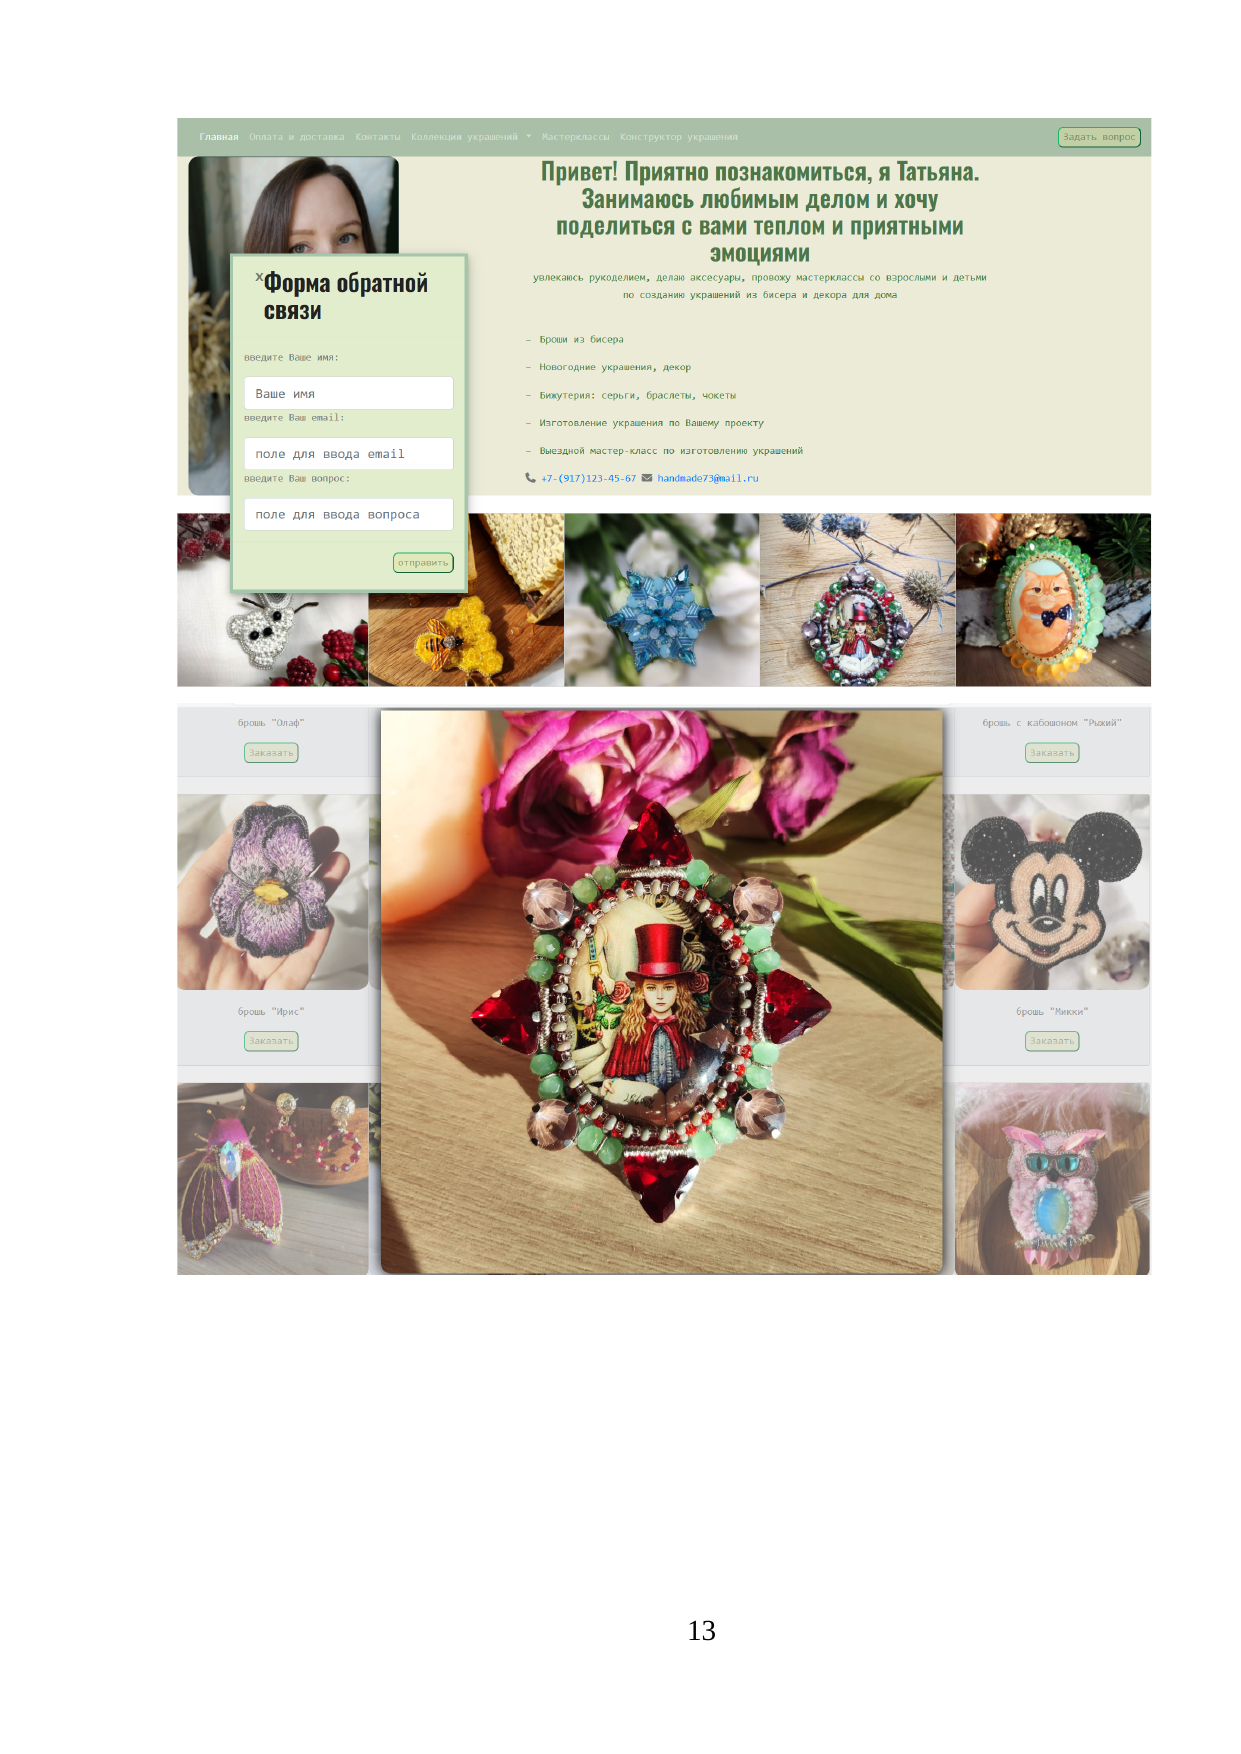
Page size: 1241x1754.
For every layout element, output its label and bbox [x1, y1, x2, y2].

picture [177, 118, 1152, 687]
picture [177, 703, 1152, 1275]
